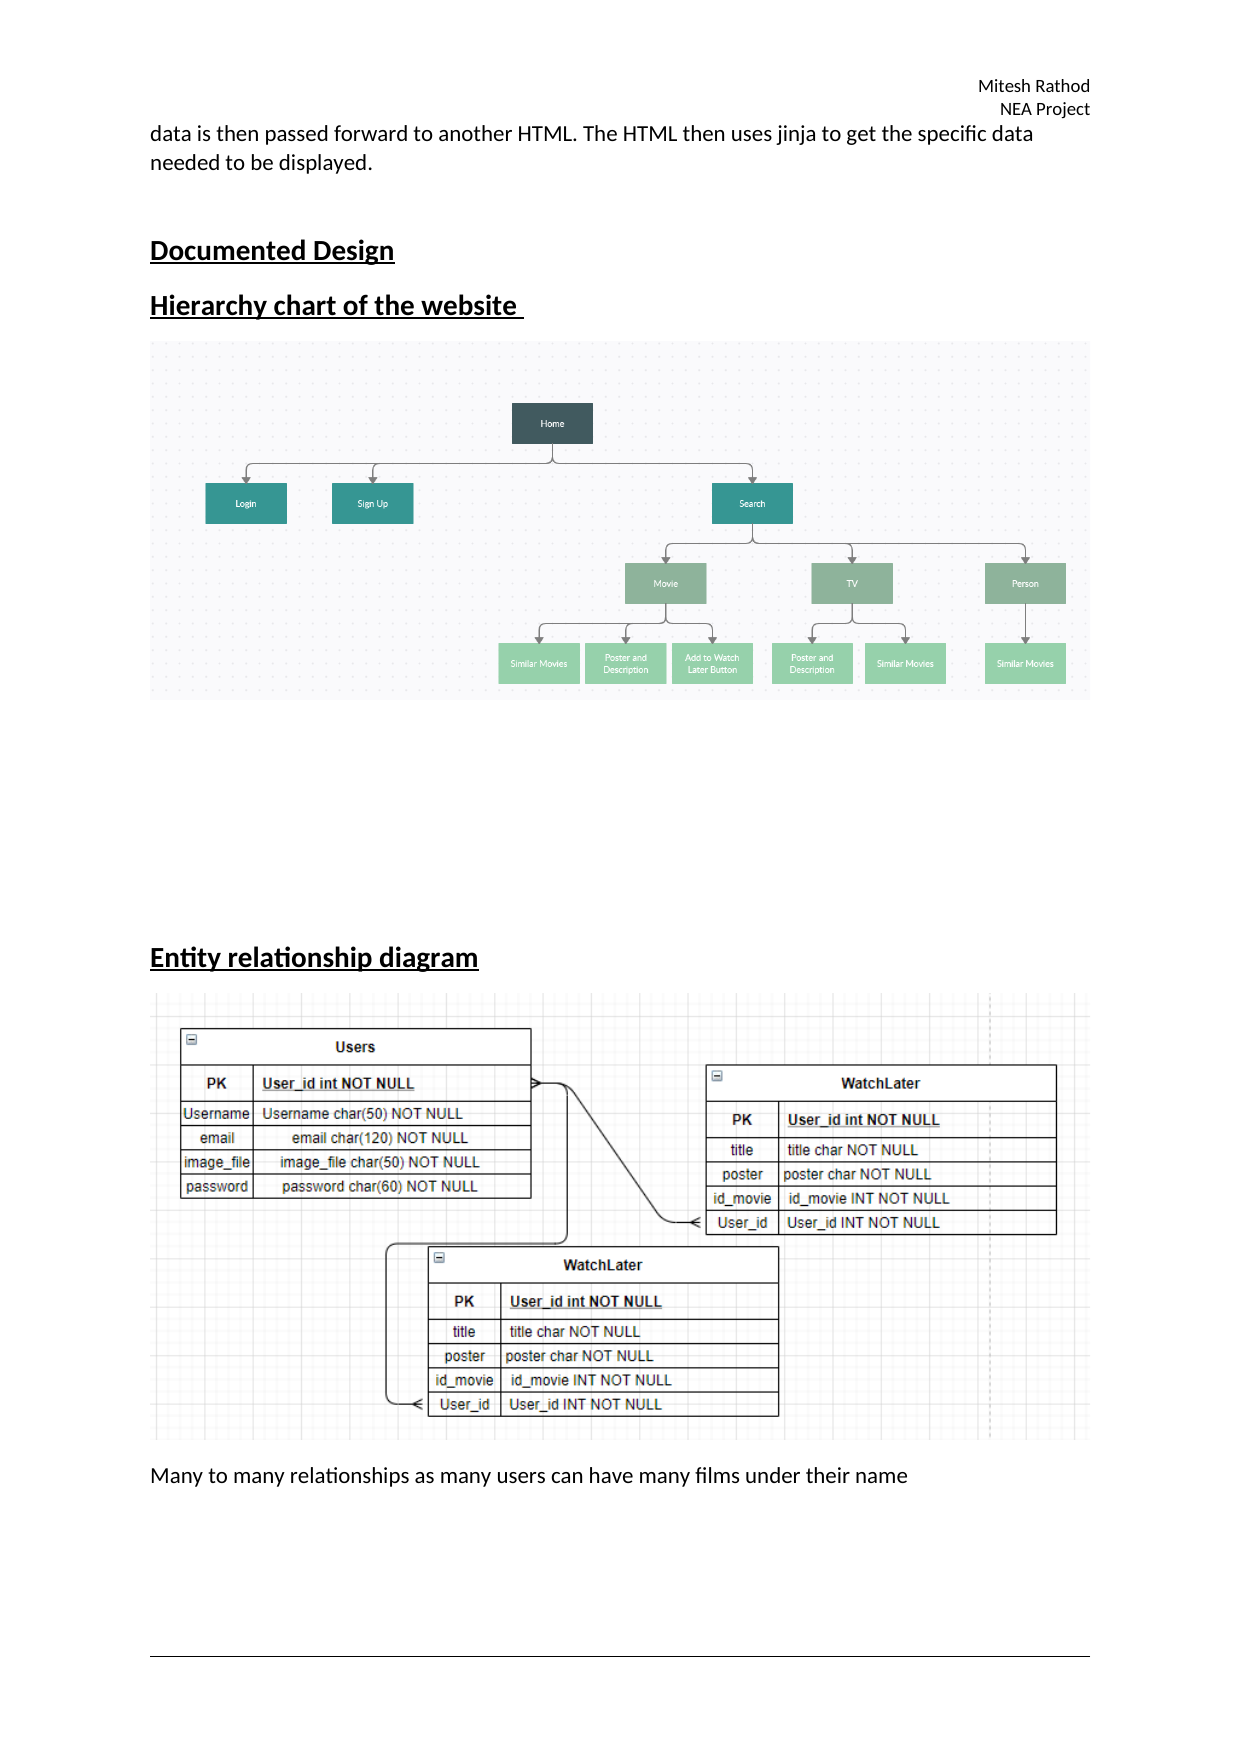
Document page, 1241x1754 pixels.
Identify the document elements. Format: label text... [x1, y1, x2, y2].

text Hierarchy chart of the website [150, 287, 1090, 322]
picture [150, 993, 1091, 1440]
picture [150, 341, 1091, 700]
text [150, 119, 1090, 176]
text Documented Design [150, 232, 1090, 267]
text Entity relationship diagram [150, 939, 1090, 975]
text Many to many relationships as many users can have many films under their name [150, 1440, 1090, 1489]
